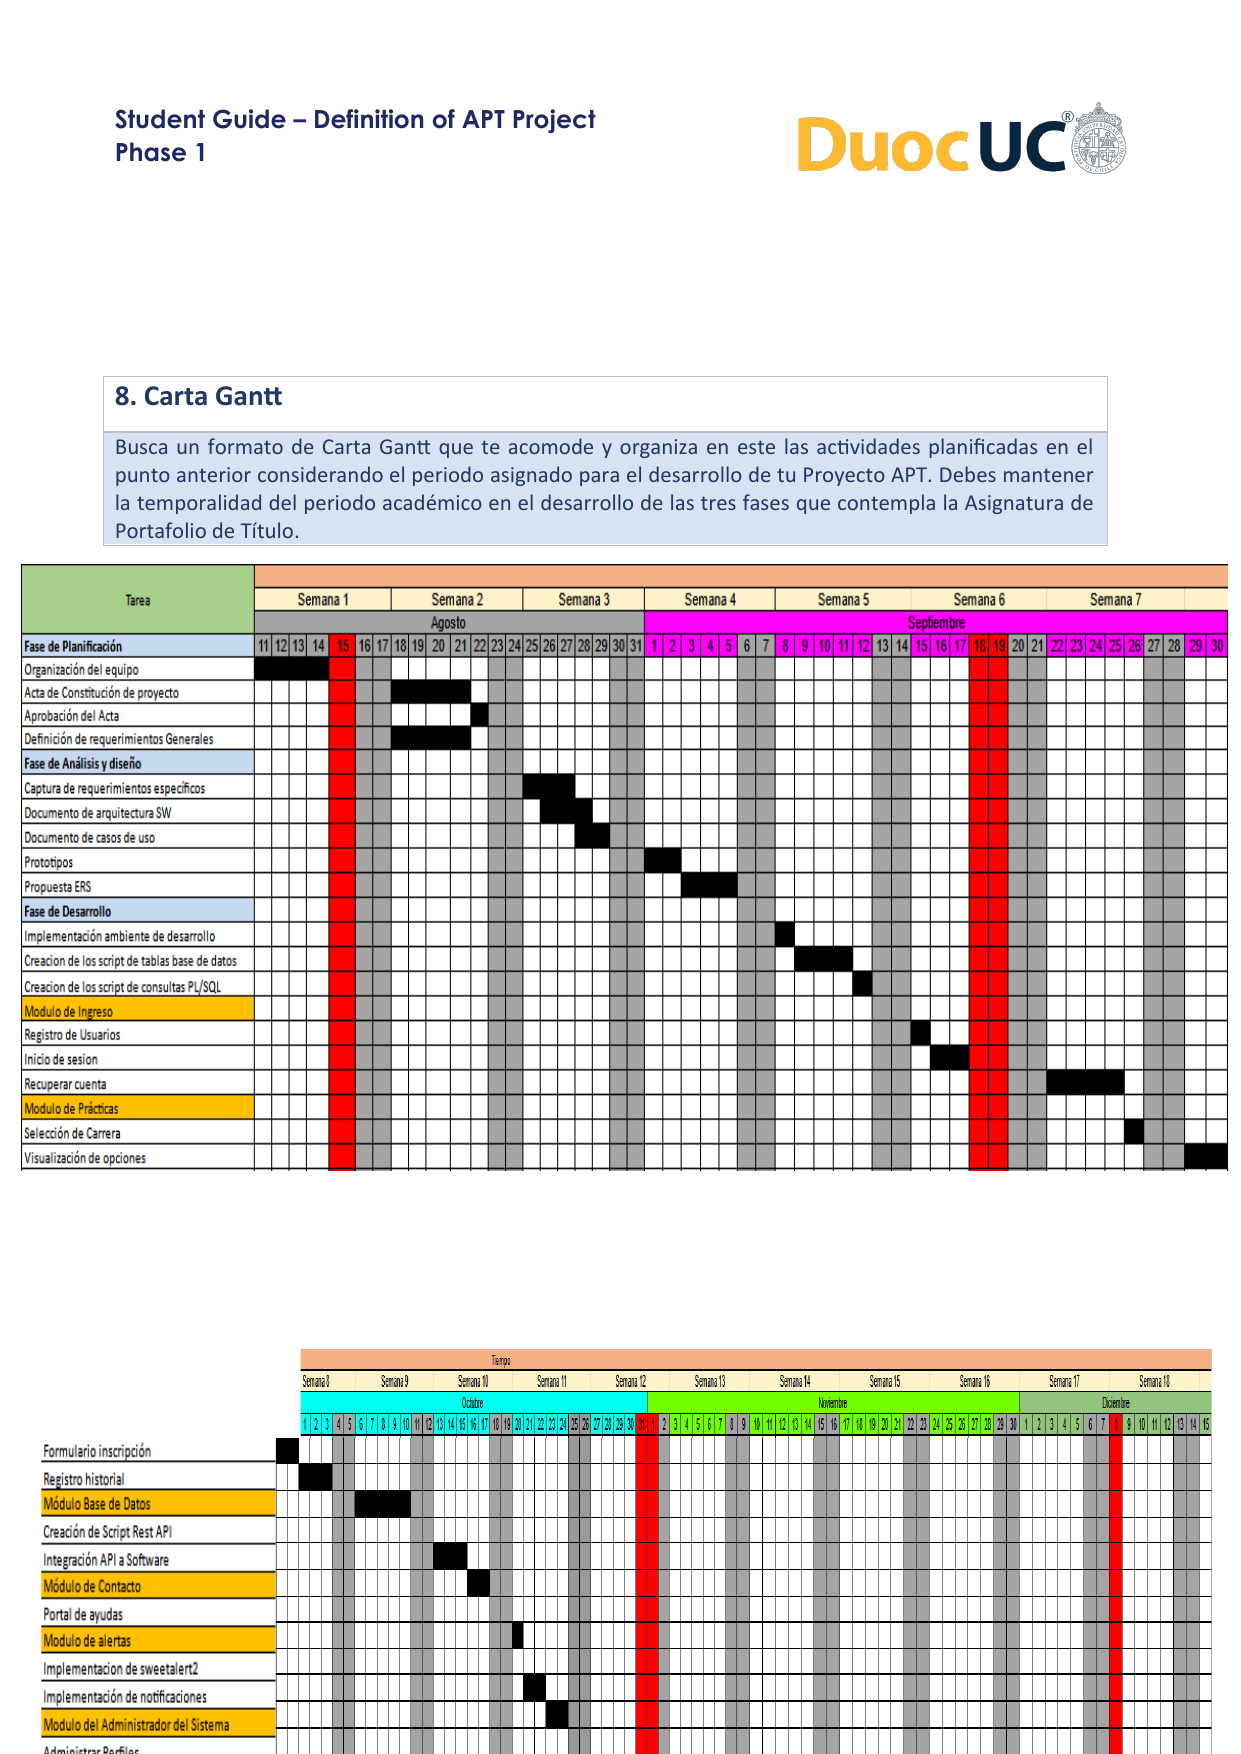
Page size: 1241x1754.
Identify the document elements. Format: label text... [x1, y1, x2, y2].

table_cell Busca un formato de Carta Gantt que te acomode y organiza en este las actividades planificadas en el punto anterior considerando el periodo asignado para el desarrollo de tu Proyecto APT. Debes mantener la temporalidad del periodo académico en el desarrollo de las tres fases que contempla la Asignatura de Portafolio de Título. [104, 433, 1107, 544]
picture [21, 564, 1229, 1171]
picture [41, 1349, 1212, 1754]
picture [798, 102, 1126, 174]
table_header 8. Carta Gantt [104, 377, 1107, 431]
